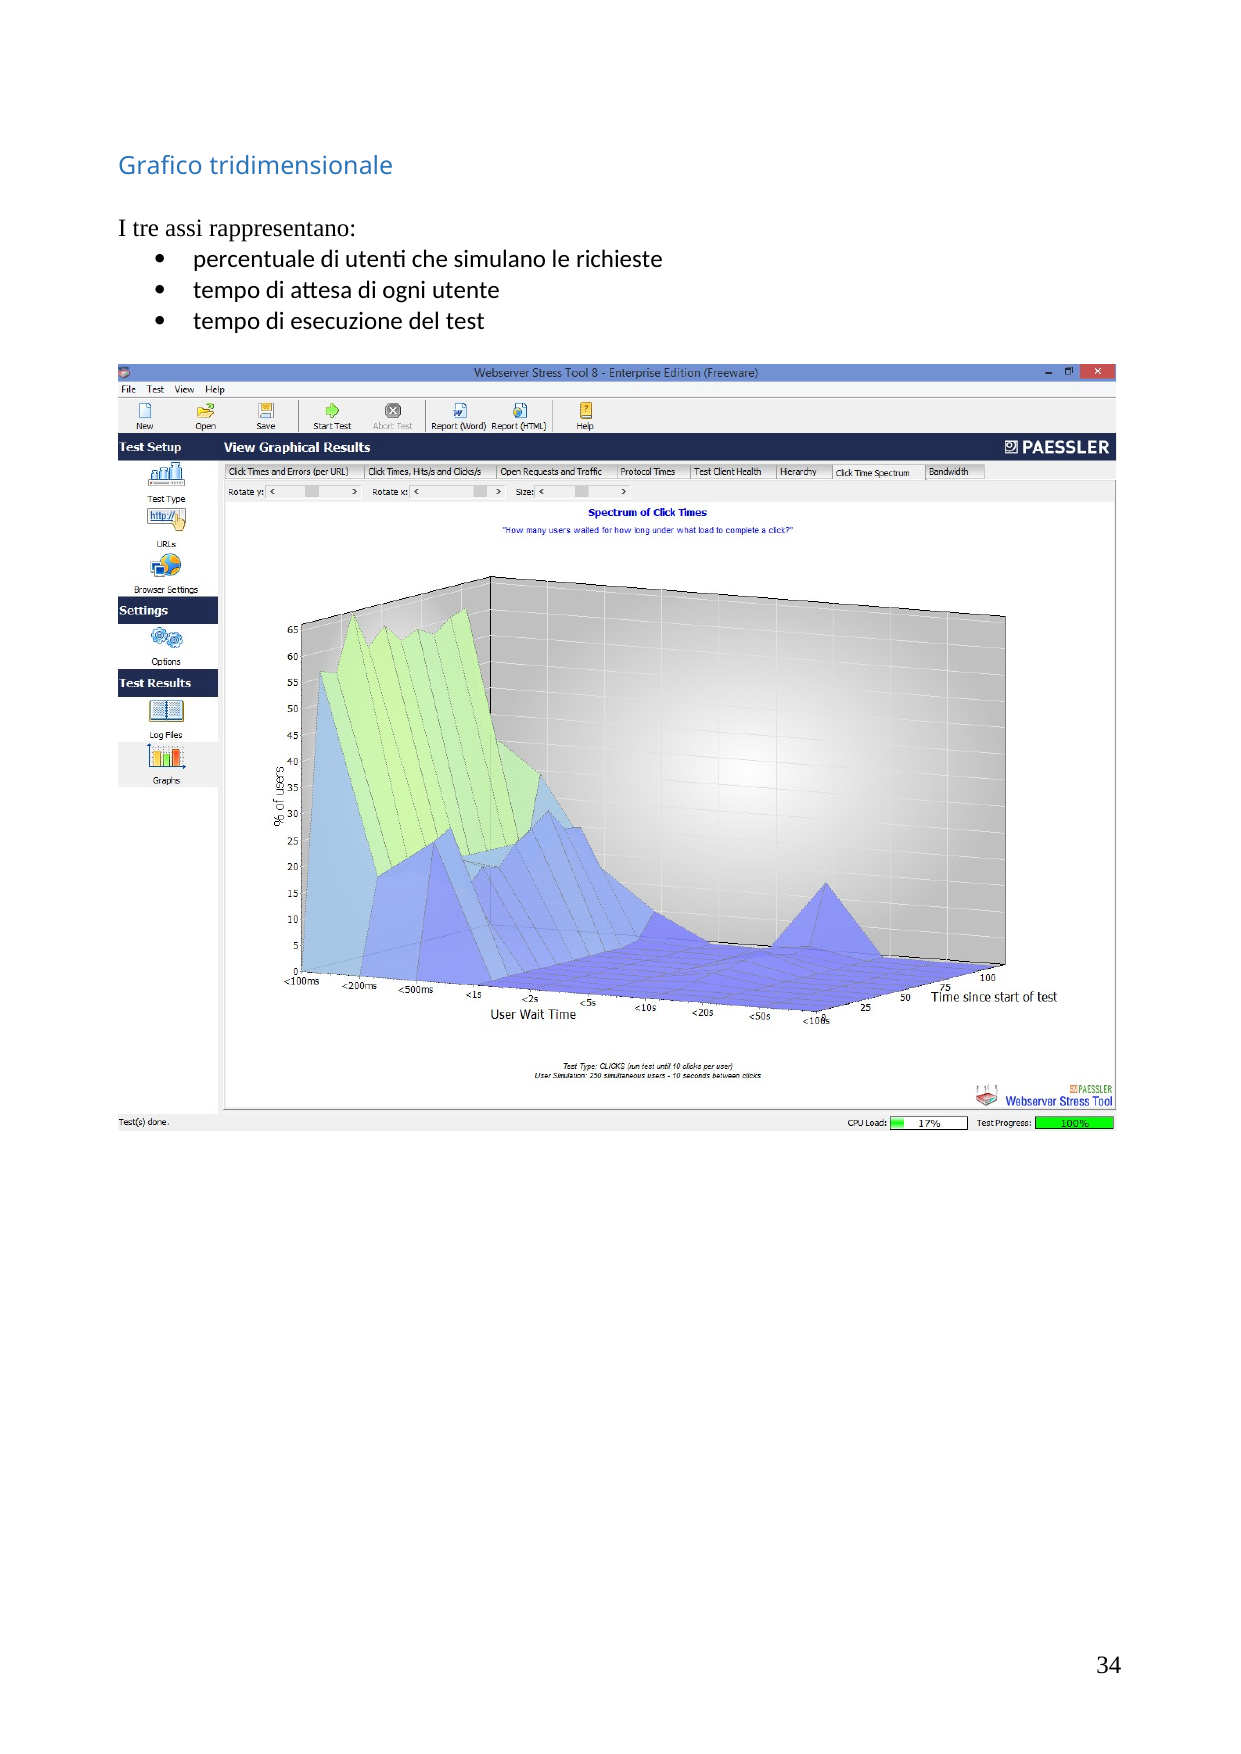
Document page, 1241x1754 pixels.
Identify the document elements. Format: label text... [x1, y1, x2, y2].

list tempo di esecuzione del test [155, 305, 1134, 335]
list tempo di attesa di ogni utente [155, 274, 1134, 305]
text I tre assi rappresentano: [118, 213, 1134, 242]
text Grafico tridimensionale [118, 148, 1134, 182]
list percentuale di utenti che simulano le richieste [155, 242, 1134, 274]
picture [118, 364, 1117, 1131]
